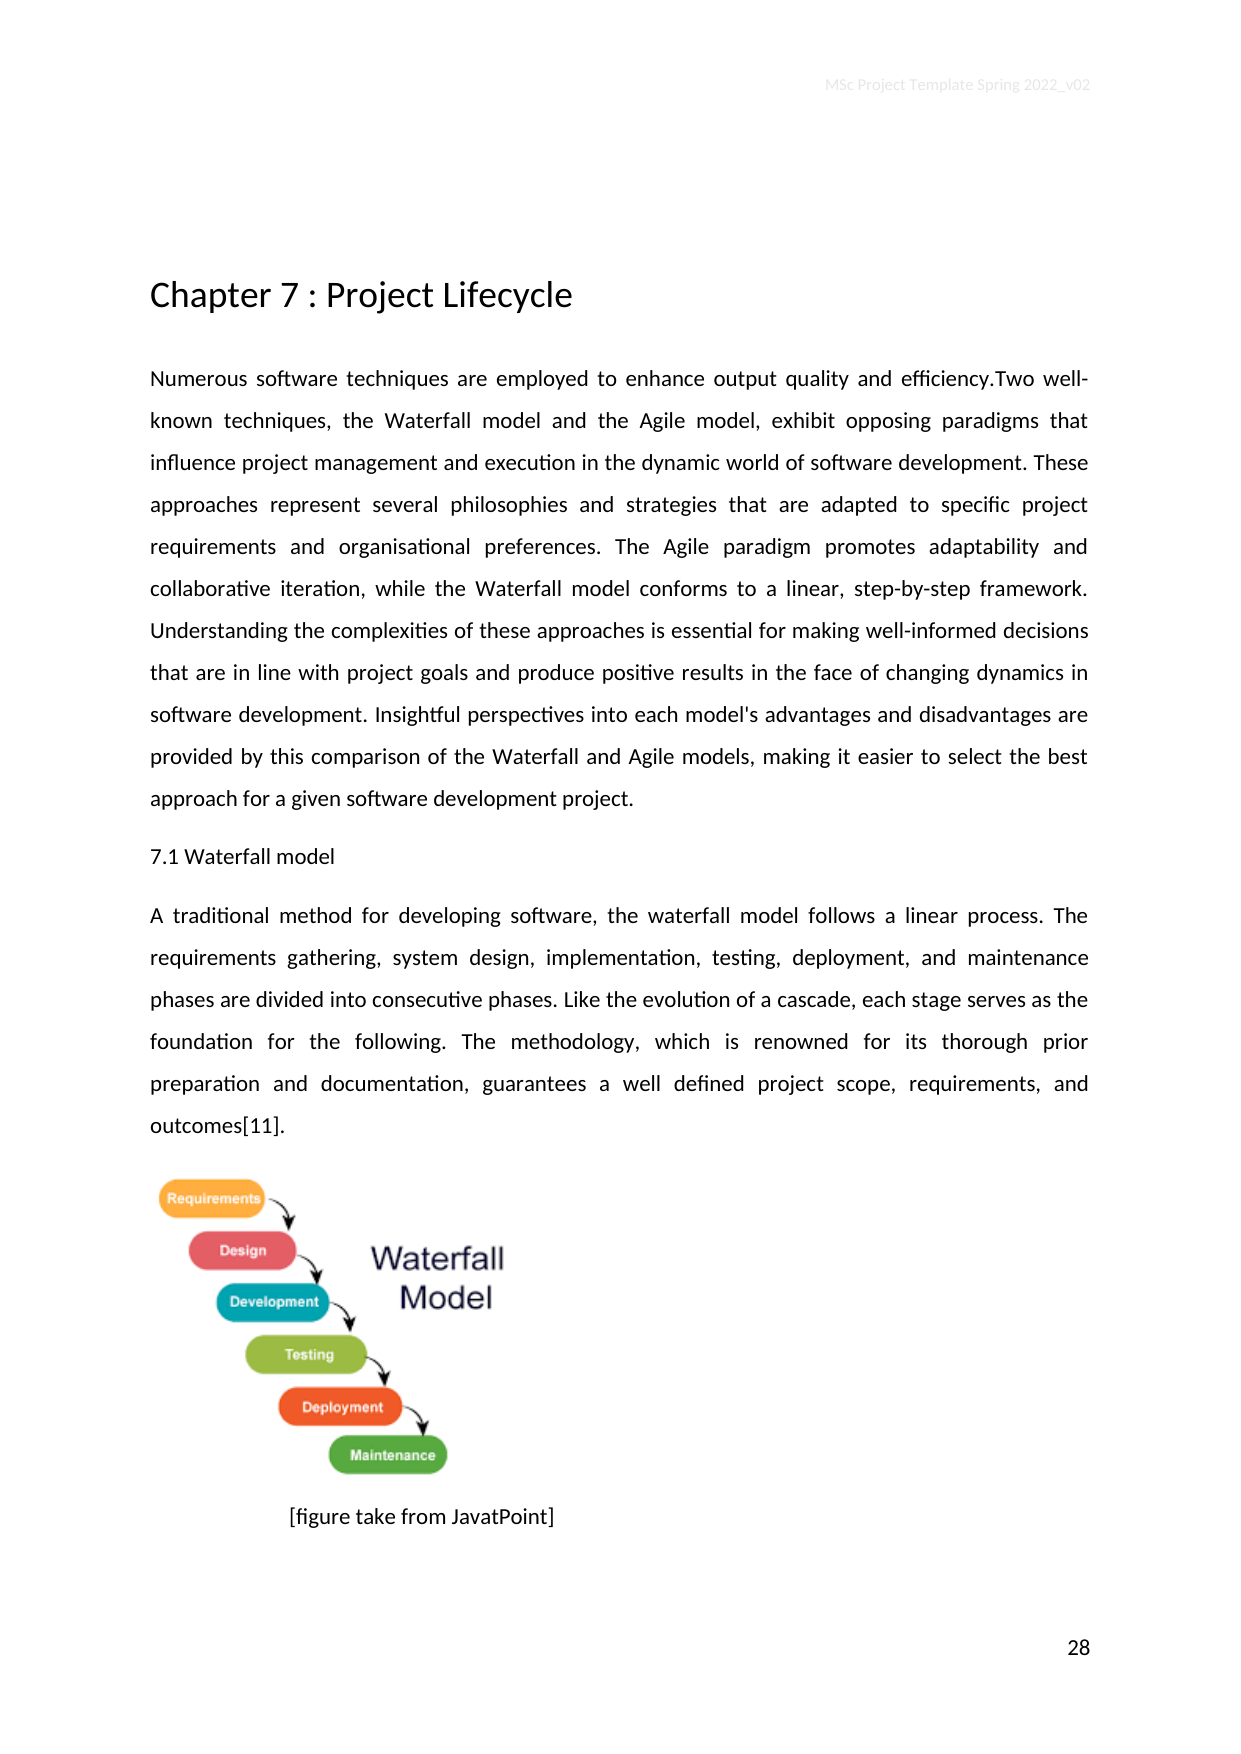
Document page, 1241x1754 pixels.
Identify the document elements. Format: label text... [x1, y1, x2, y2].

text 7.1 Waterfall model [150, 842, 1090, 870]
picture [150, 1169, 543, 1484]
subtitle Chapter 7 : Project Lifecycle [150, 271, 1090, 317]
text Numerous software techniques are employed to enhance output quality and efficiency.Two well-known techniques, the Waterfall model and the Agile model, exhibit opposing paradigms that influence project management and execution in the dynamic world of software development. These approaches represent several philosophies and strategies that are adapted to specific project requirements and organisational preferences. The Agile paradigm promotes adaptability and collaborative iteration, while the Waterfall model conforms to a linear, step-by-step framework. Understanding the complexities of these approaches is essential for making well-informed decisions that are in line with project goals and produce positive results in the face of changing dynamics in software development. Insightful perspectives into each model's advantages and disadvantages are provided by this comparison of the Waterfall and Agile models, making it easier to select the best approach for a given software development project. [150, 364, 1090, 812]
text A traditional method for developing software, the waterfall model follows a linear process. The requirements gathering, system design, implementation, testing, deployment, and maintenance phases are divided into consecutive phases. Like the evolution of a cascade, each stage serves as the foundation for the following. The methodology, which is renowned for its thorough prior preparation and documentation, guarantees a well defined project scope, requirements, and outcomes[11]. [150, 901, 1090, 1139]
text [figure take from JavatPoint] [150, 1502, 1090, 1531]
